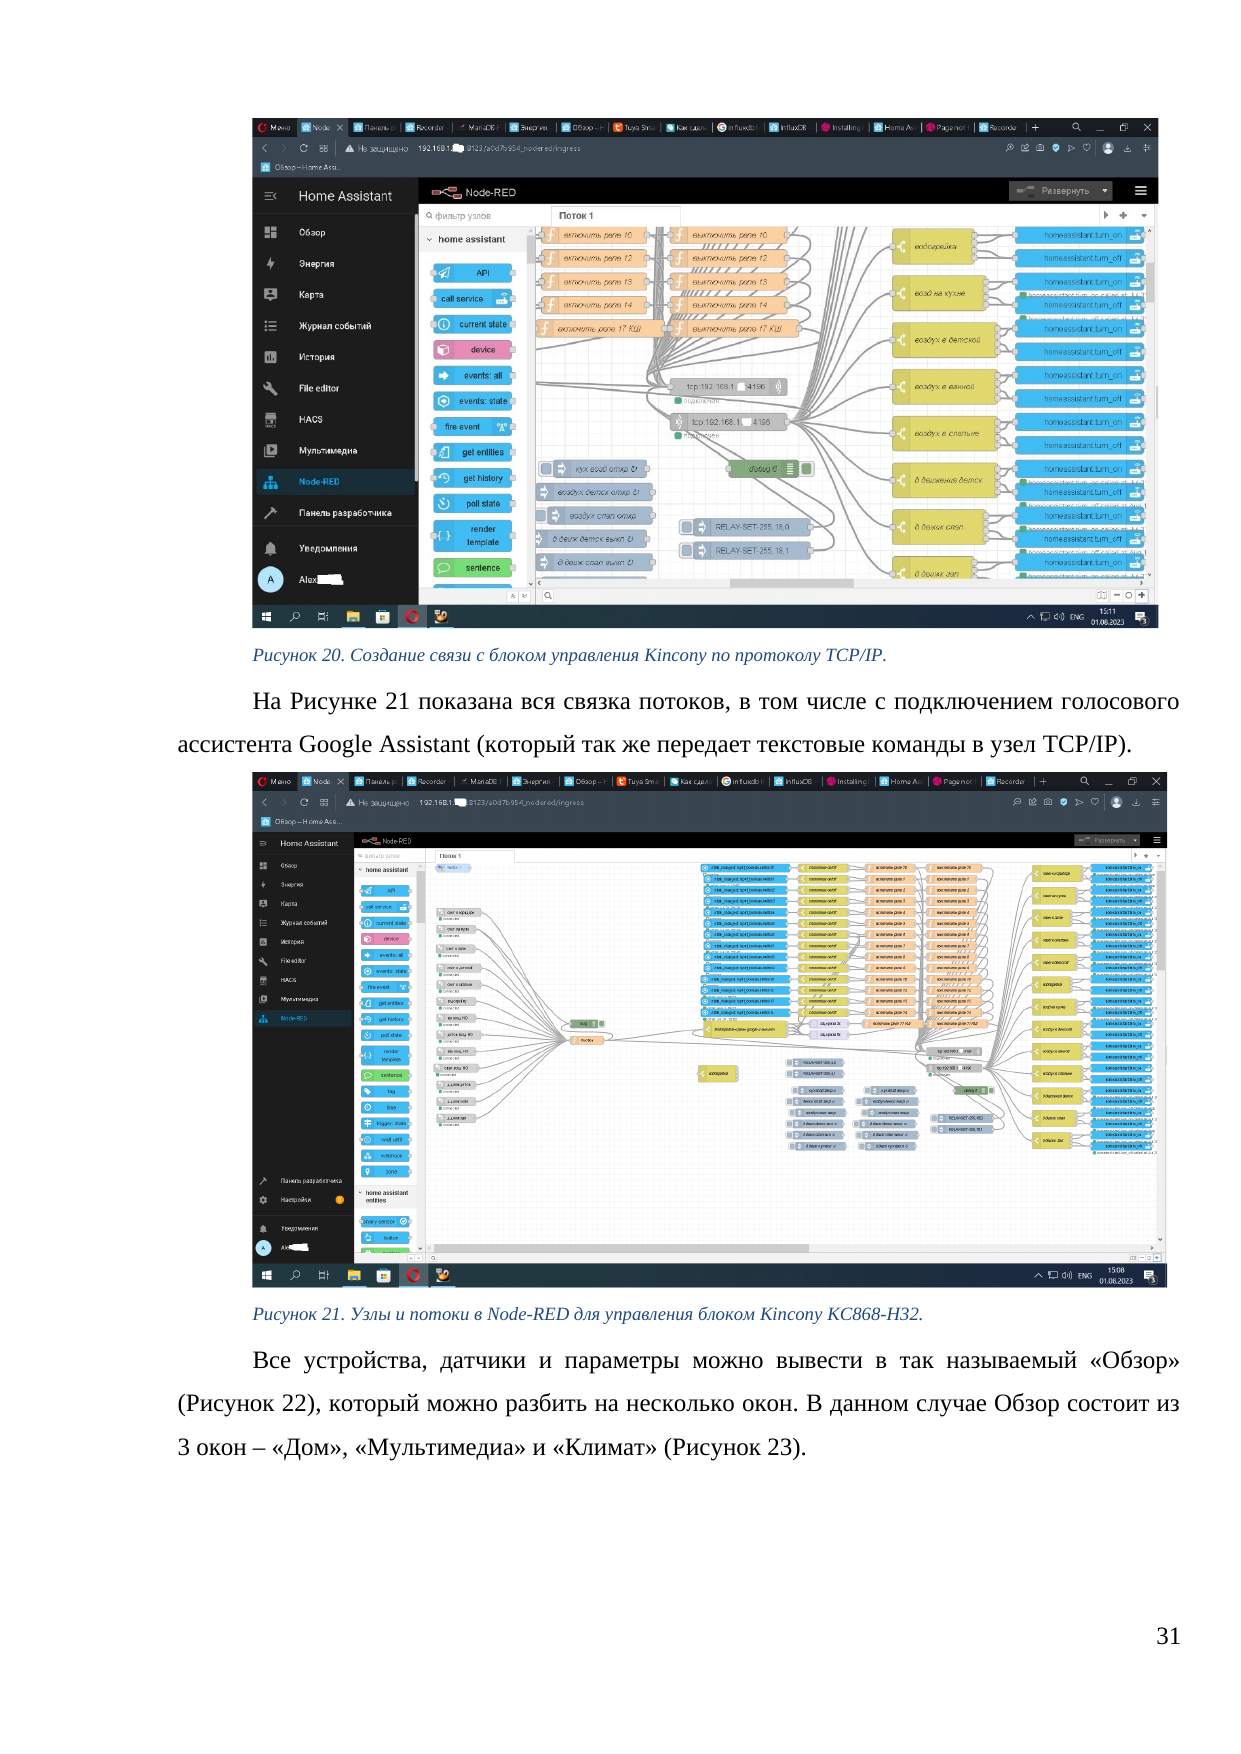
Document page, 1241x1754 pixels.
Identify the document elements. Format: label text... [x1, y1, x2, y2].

text На Рисунке 21 показана вся связка потоков, в том числе с подключением голосового ассистента Google Assistant (который так же передает текстовые команды в узел TCP/IP). [177, 686, 1181, 758]
picture [252, 118, 1159, 630]
text Рисунок 20. Создание связи с блоком управления Kincony по протоколу TCP/IP. [177, 644, 1181, 665]
text Рисунок 21. Узлы и потоки в Node-RED для управления блоком Kincony KC868-H32. [177, 1303, 1181, 1324]
picture [252, 772, 1168, 1289]
text Все устройства, датчики и параметры можно вывести в так называемый «Обзор» (Рисунок 22), который можно разбить на несколько окон. В данном случае Обзор состоит из 3 окон – «Дом», «Мультимедиа» и «Климат» (Рисунок 23). [177, 1345, 1181, 1460]
